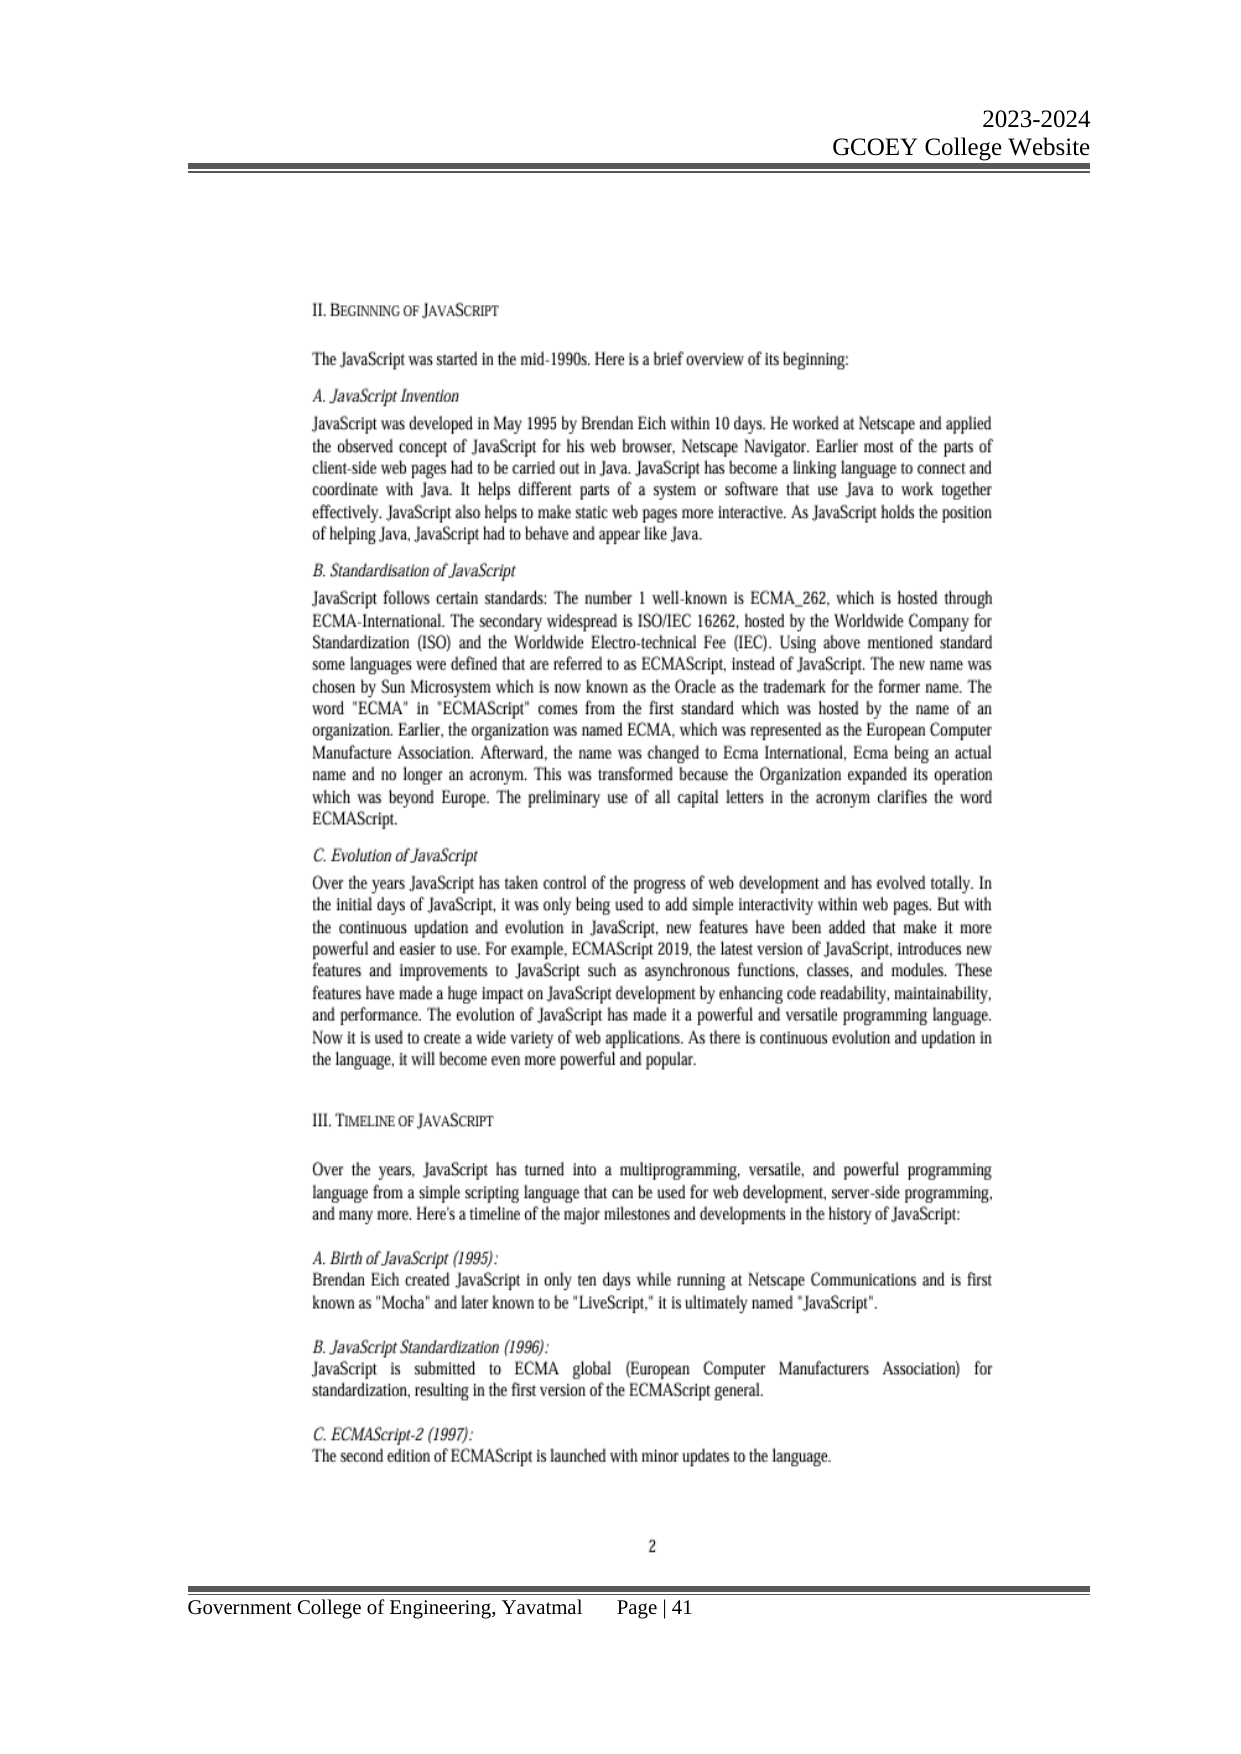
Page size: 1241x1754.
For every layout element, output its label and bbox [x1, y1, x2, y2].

picture [187, 232, 1091, 1586]
